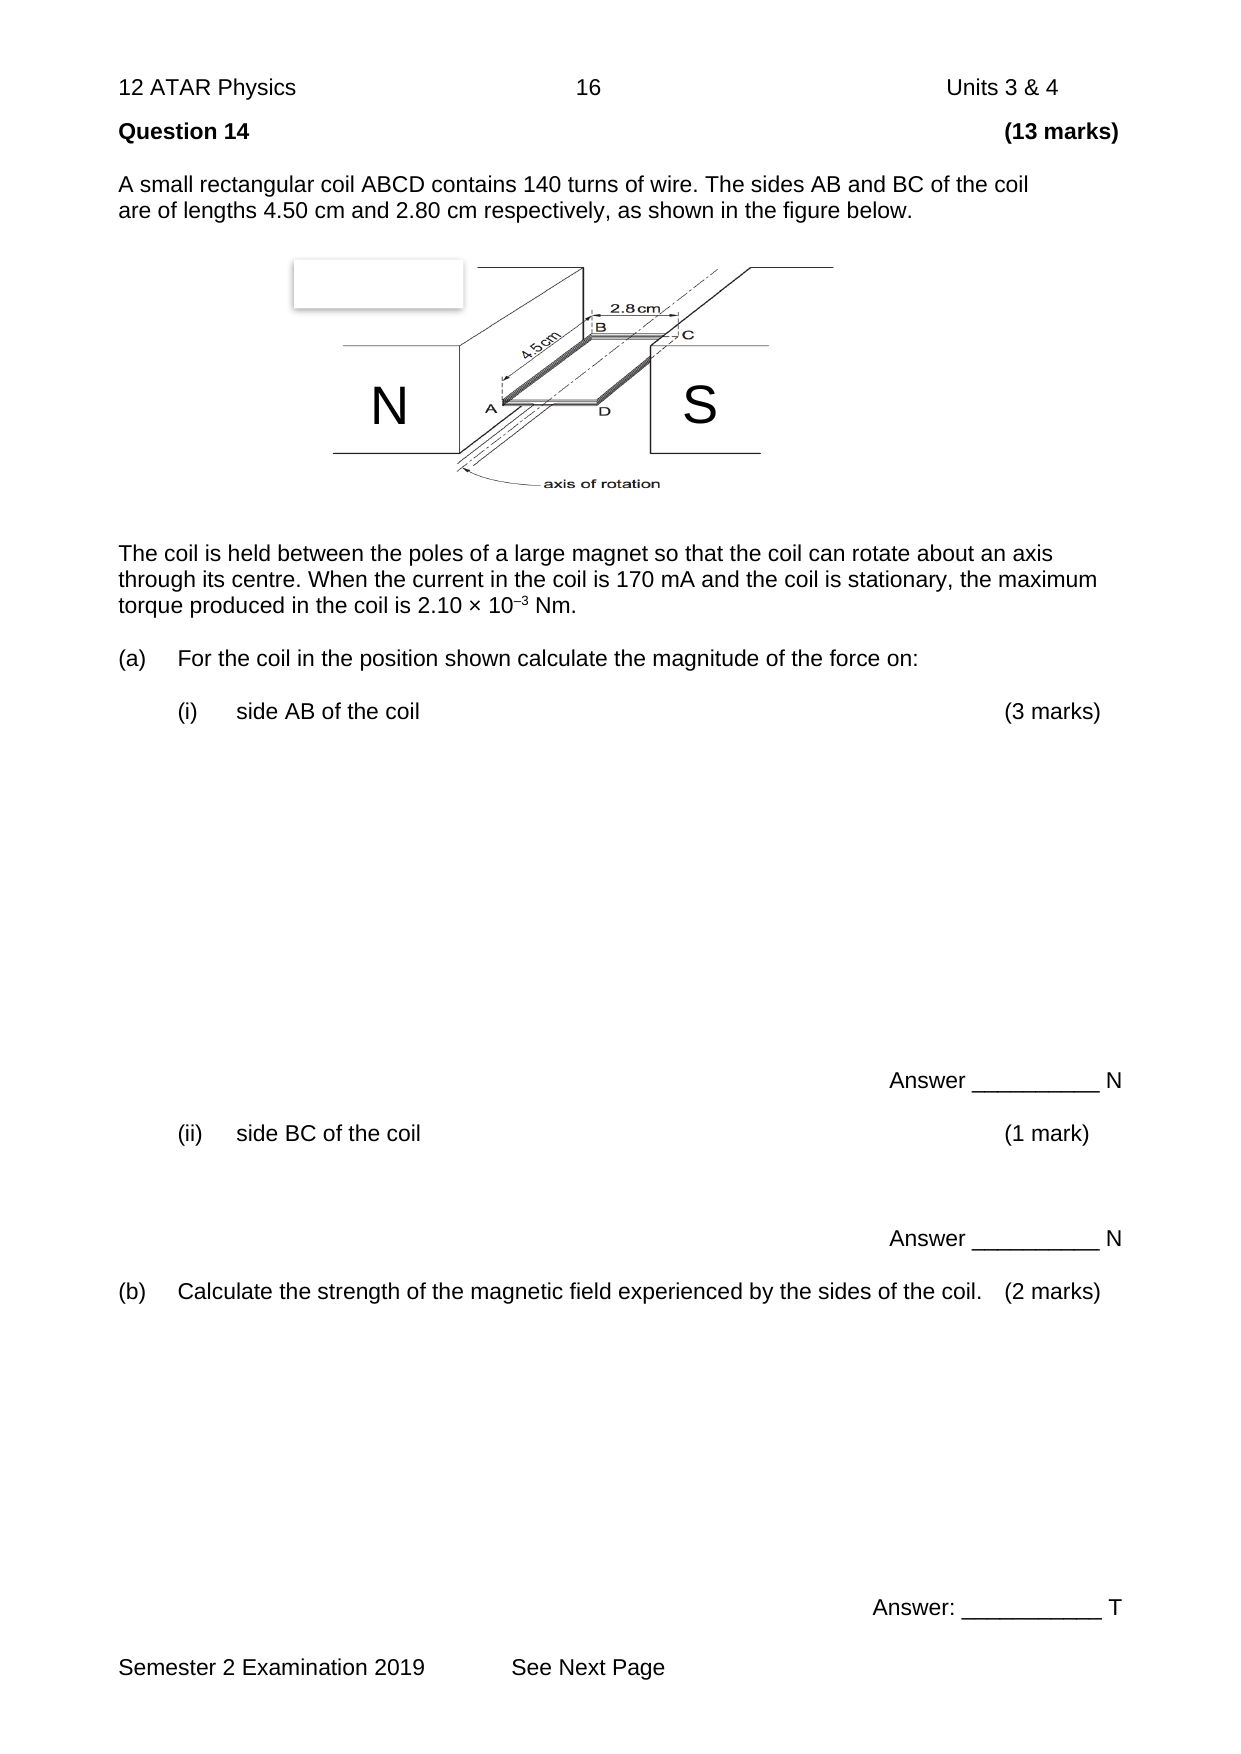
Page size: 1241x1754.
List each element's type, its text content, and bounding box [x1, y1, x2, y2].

text (i) side AB of the coil (3 marks) [118, 698, 1122, 724]
text are of lengths 4.50 cm and 2.80 cm respectively, as shown in the figure below. [118, 197, 1122, 223]
text Answer: ___________ T [118, 1594, 1122, 1620]
text The coil is held between the poles of a large magnet so that the coil can rotate about an axis through its centre. When the current in the coil is 170 mA and the coil is stationary, the maximum torque produced in the coil is 2.10 × 10–3 Nm. [118, 540, 1122, 619]
picture [293, 257, 839, 496]
text (a) For the coil in the position shown calculate the magnitude of the force on: [118, 645, 1122, 672]
text Answer __________ N [118, 1067, 1122, 1093]
text Answer __________ N [118, 1225, 1122, 1251]
text (b) Calculate the strength of the magnetic field experienced by the sides of the coil. (2 marks) [118, 1278, 1122, 1304]
text (ii) side BC of the coil (1 mark) [118, 1119, 1122, 1146]
text A small rectangular coil ABCD contains 140 turns of wire. The sides AB and BC of the coil [118, 171, 1122, 197]
text Question 14 (13 marks) [118, 118, 1122, 144]
